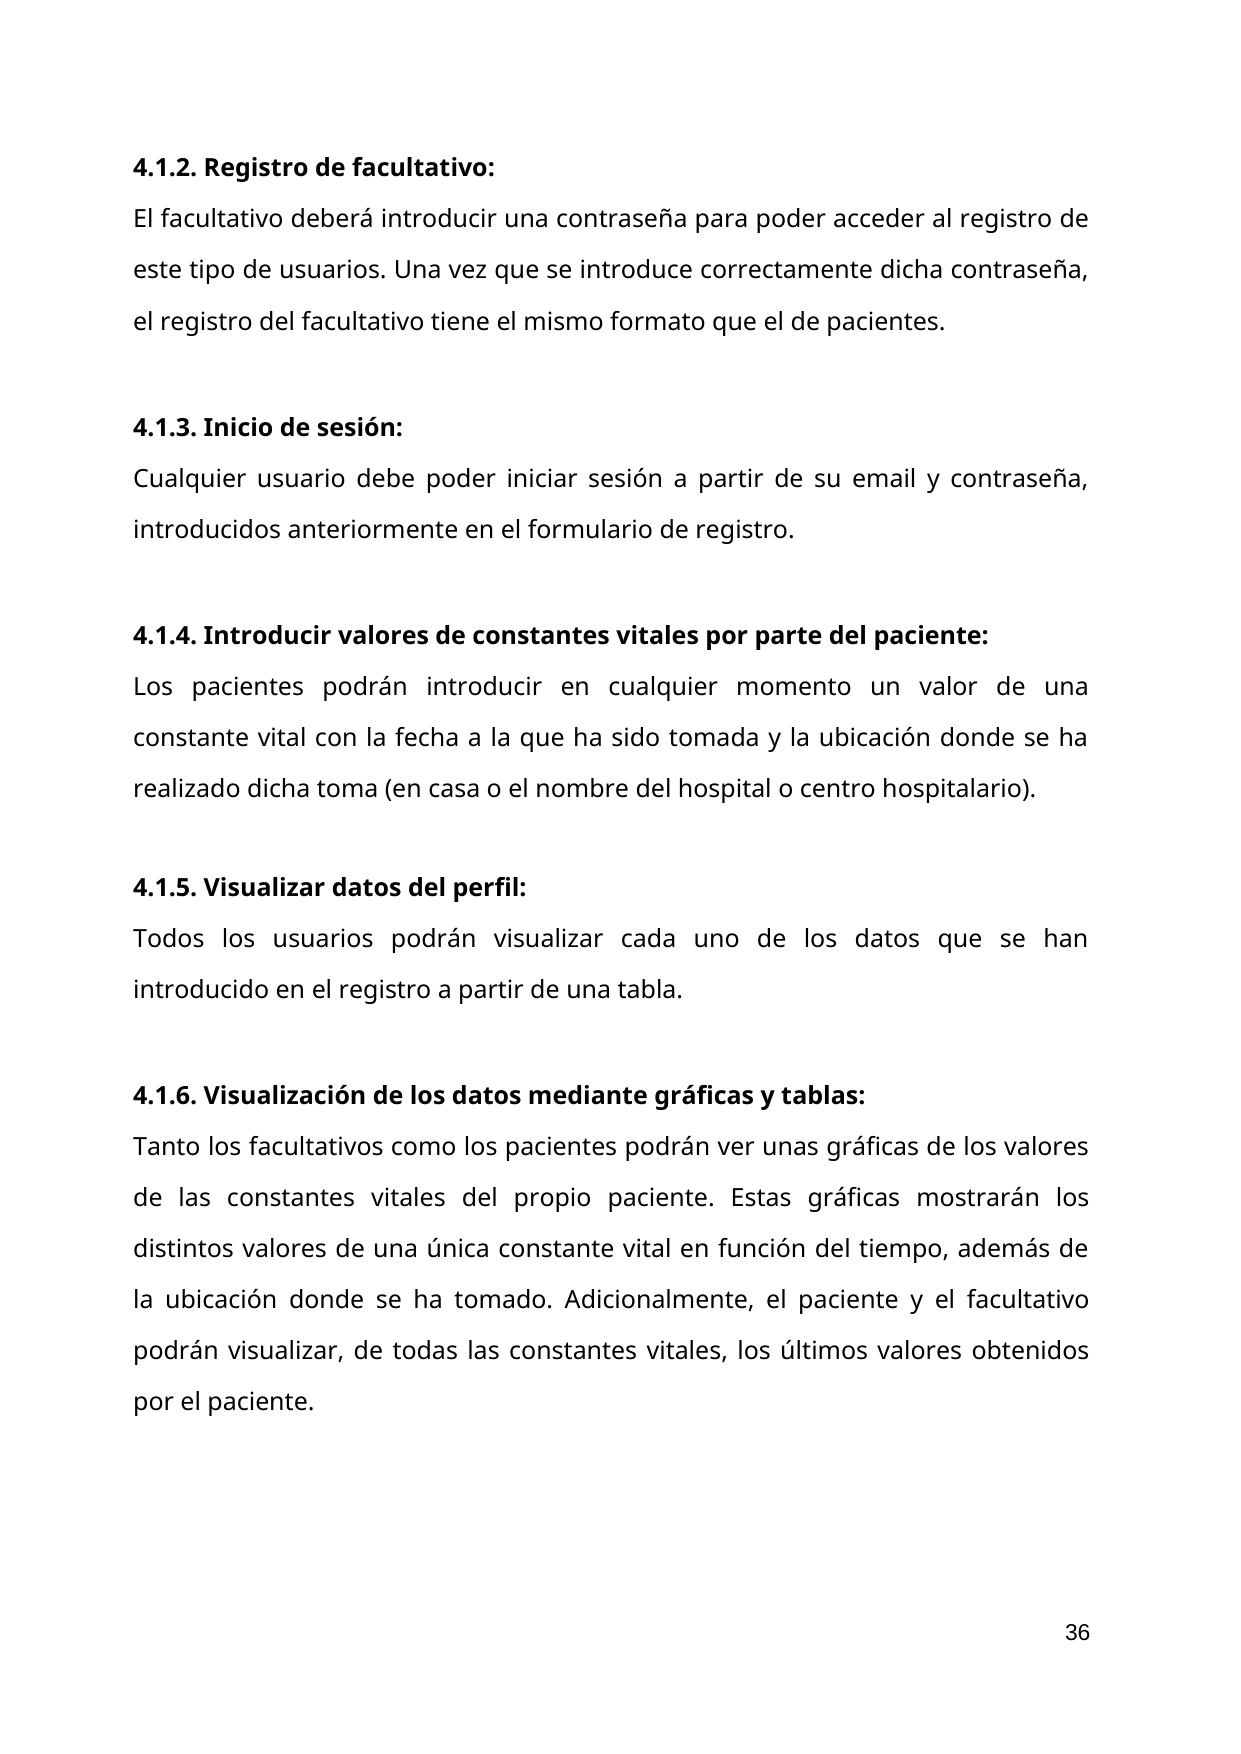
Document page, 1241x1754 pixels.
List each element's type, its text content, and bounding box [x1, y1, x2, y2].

text 4.1.2. Registro de facultativo: [133, 150, 1090, 184]
text 4.1.3. Inicio de sesión: [133, 409, 1090, 443]
text 4.1.6. Visualización de los datos mediante gráficas y tablas: [133, 1077, 1090, 1112]
text El facultativo deberá introducir una contraseña para poder acceder al registro de este tipo de usuarios. Una vez que se introduce correctamente dicha contraseña, el registro del facultativo tiene el mismo formato que el de pacientes. [133, 201, 1090, 337]
text Todos los usuarios podrán visualizar cada uno de los datos que se han introducido en el registro a partir de una tabla. [133, 920, 1090, 1005]
text Los pacientes podrán introducir en cualquier momento un valor de una constante vital con la fecha a la que ha sido tomada y la ubicación donde se ha realizado dicha toma (en casa o el nombre del hospital o centro hospitalario). [133, 669, 1090, 805]
text Cualquier usuario debe poder iniciar sesión a partir de su email y contraseña, introducidos anteriormente en el formulario de registro. [133, 460, 1090, 546]
text 4.1.5. Visualizar datos del perfil: [133, 869, 1090, 903]
text Tanto los facultativos como los pacientes podrán ver unas gráficas de los valores de las constantes vitales del propio paciente. Estas gráficas mostrarán los distintos valores de una única constante vital en función del tiempo, además de la ubicación donde se ha tomado. Adicionalmente, el paciente y el facultativo podrán visualizar, de todas las constantes vitales, los últimos valores obtenidos por el paciente. [133, 1128, 1090, 1418]
text 4.1.4. Introducir valores de constantes vitales por parte del paciente: [133, 618, 1090, 652]
